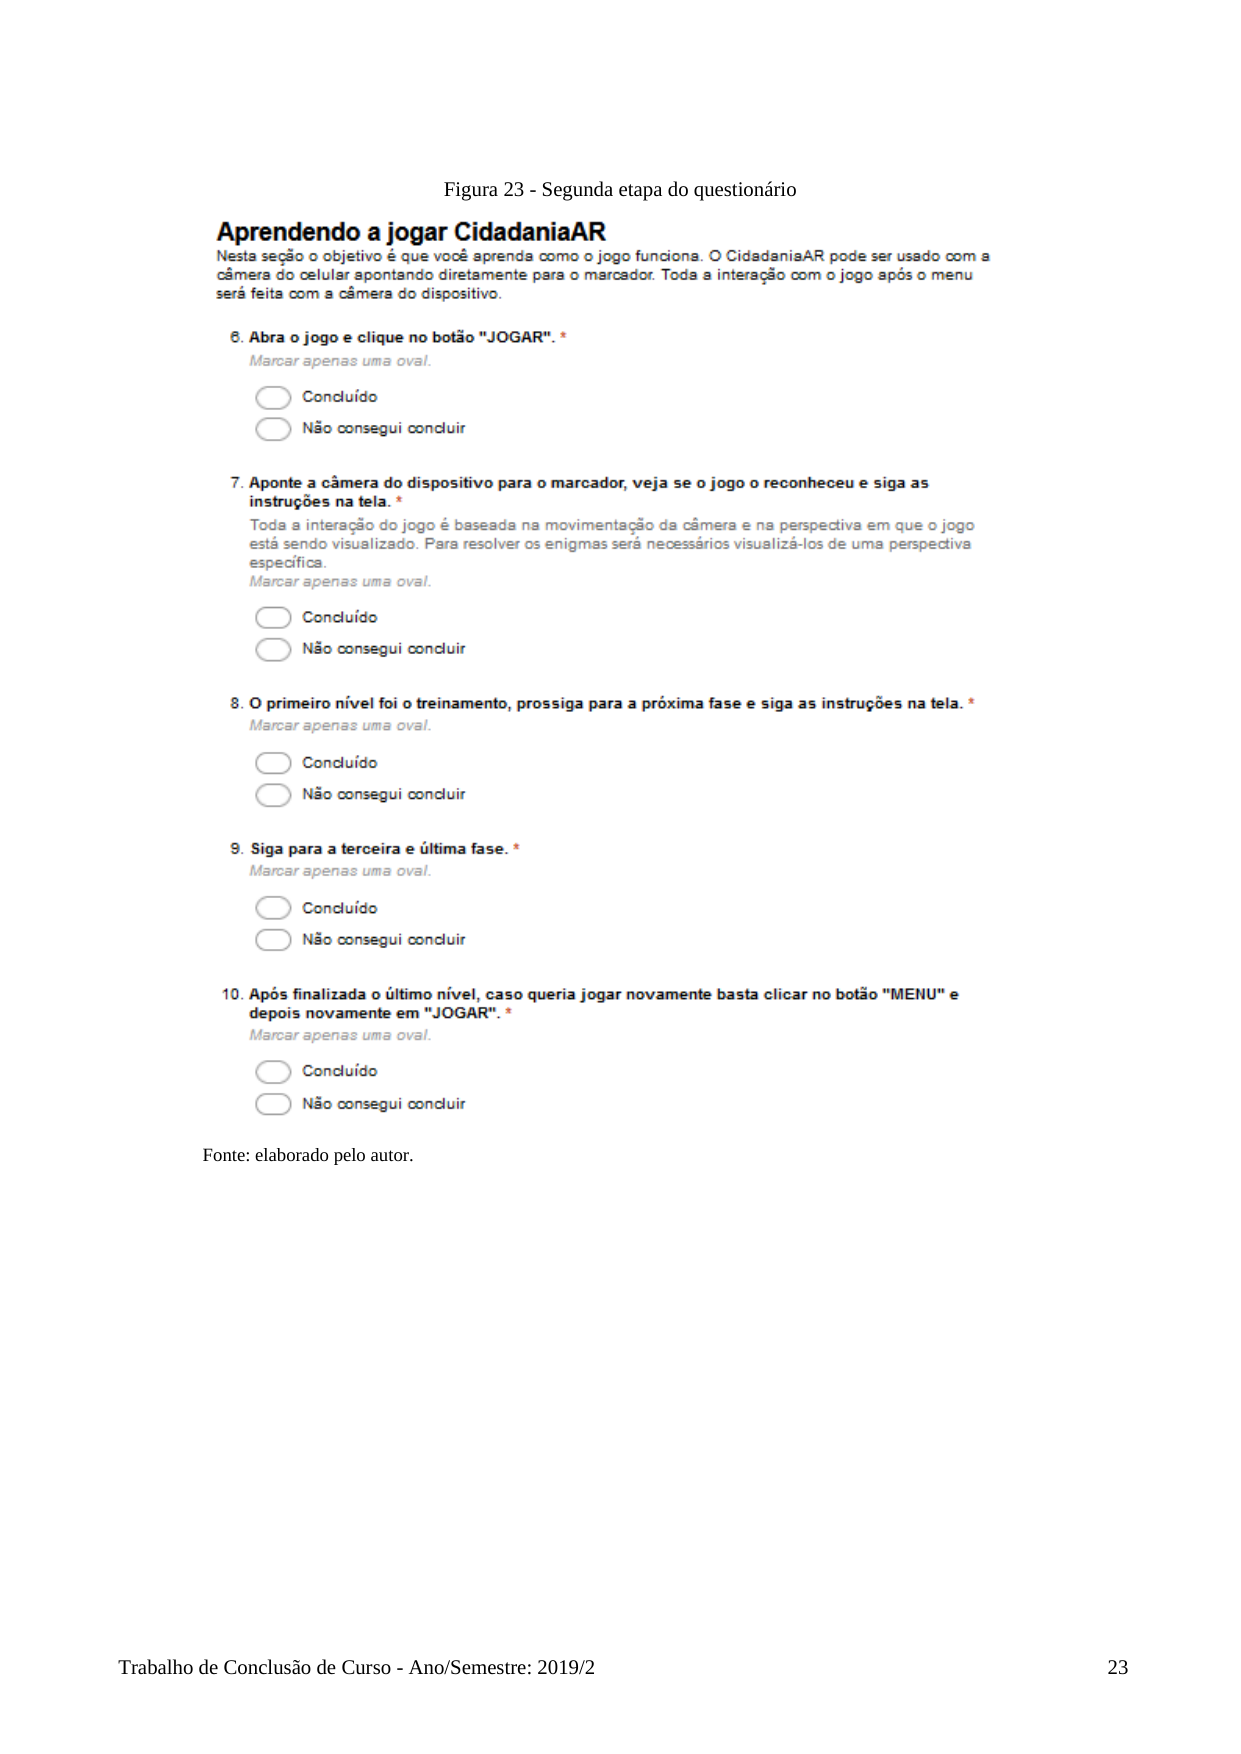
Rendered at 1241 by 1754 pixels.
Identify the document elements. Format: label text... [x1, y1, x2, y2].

text Figura 23 - Segunda etapa do questionário [118, 177, 1122, 201]
picture [201, 205, 1039, 1142]
text Fonte: elaborado pelo autor. [202, 1143, 1122, 1165]
